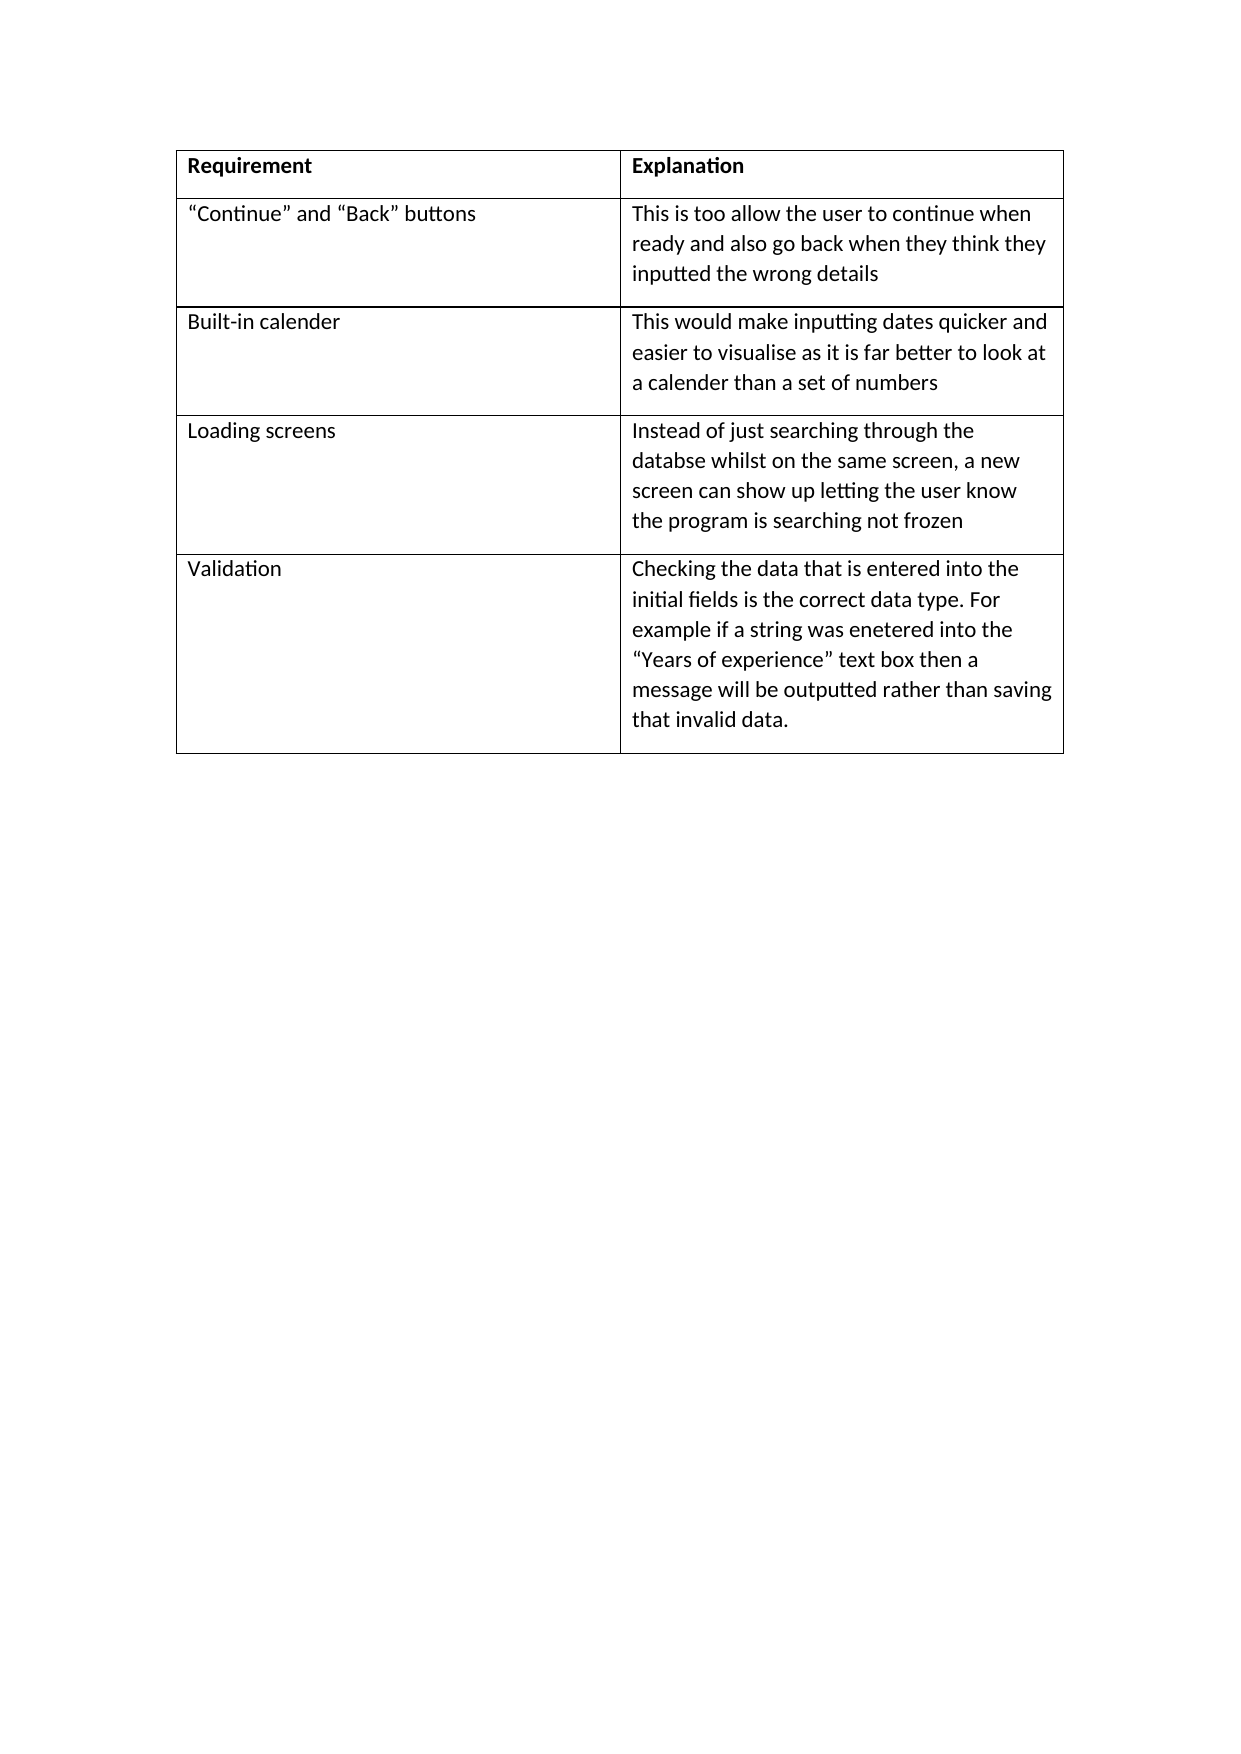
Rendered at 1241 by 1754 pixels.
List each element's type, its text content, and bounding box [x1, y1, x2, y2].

table_cell Built-in calender [177, 308, 620, 415]
table_cell “Continue” and “Back” buttons [177, 199, 620, 306]
table_header Explanation [621, 151, 1063, 198]
table_cell Instead of just searching through the databse whilst on the same screen, a new screen can show up letting the user know the program is searching not frozen [621, 416, 1063, 553]
table_header Requirement [177, 151, 620, 198]
table_cell This would make inputting dates quicker and easier to visualise as it is far better to look at a calender than a set of numbers [621, 308, 1063, 415]
table_cell Checking the data that is entered into the initial fields is the correct data type. For example if a string was enetered into the “Years of experience” text box then a message will be outputted rather than saving that invalid data. [621, 555, 1063, 753]
table_cell Validation [177, 555, 620, 753]
table_cell Loading screens [177, 416, 620, 553]
table_cell This is too allow the user to continue when ready and also go back when they think they inputted the wrong details [621, 199, 1063, 306]
